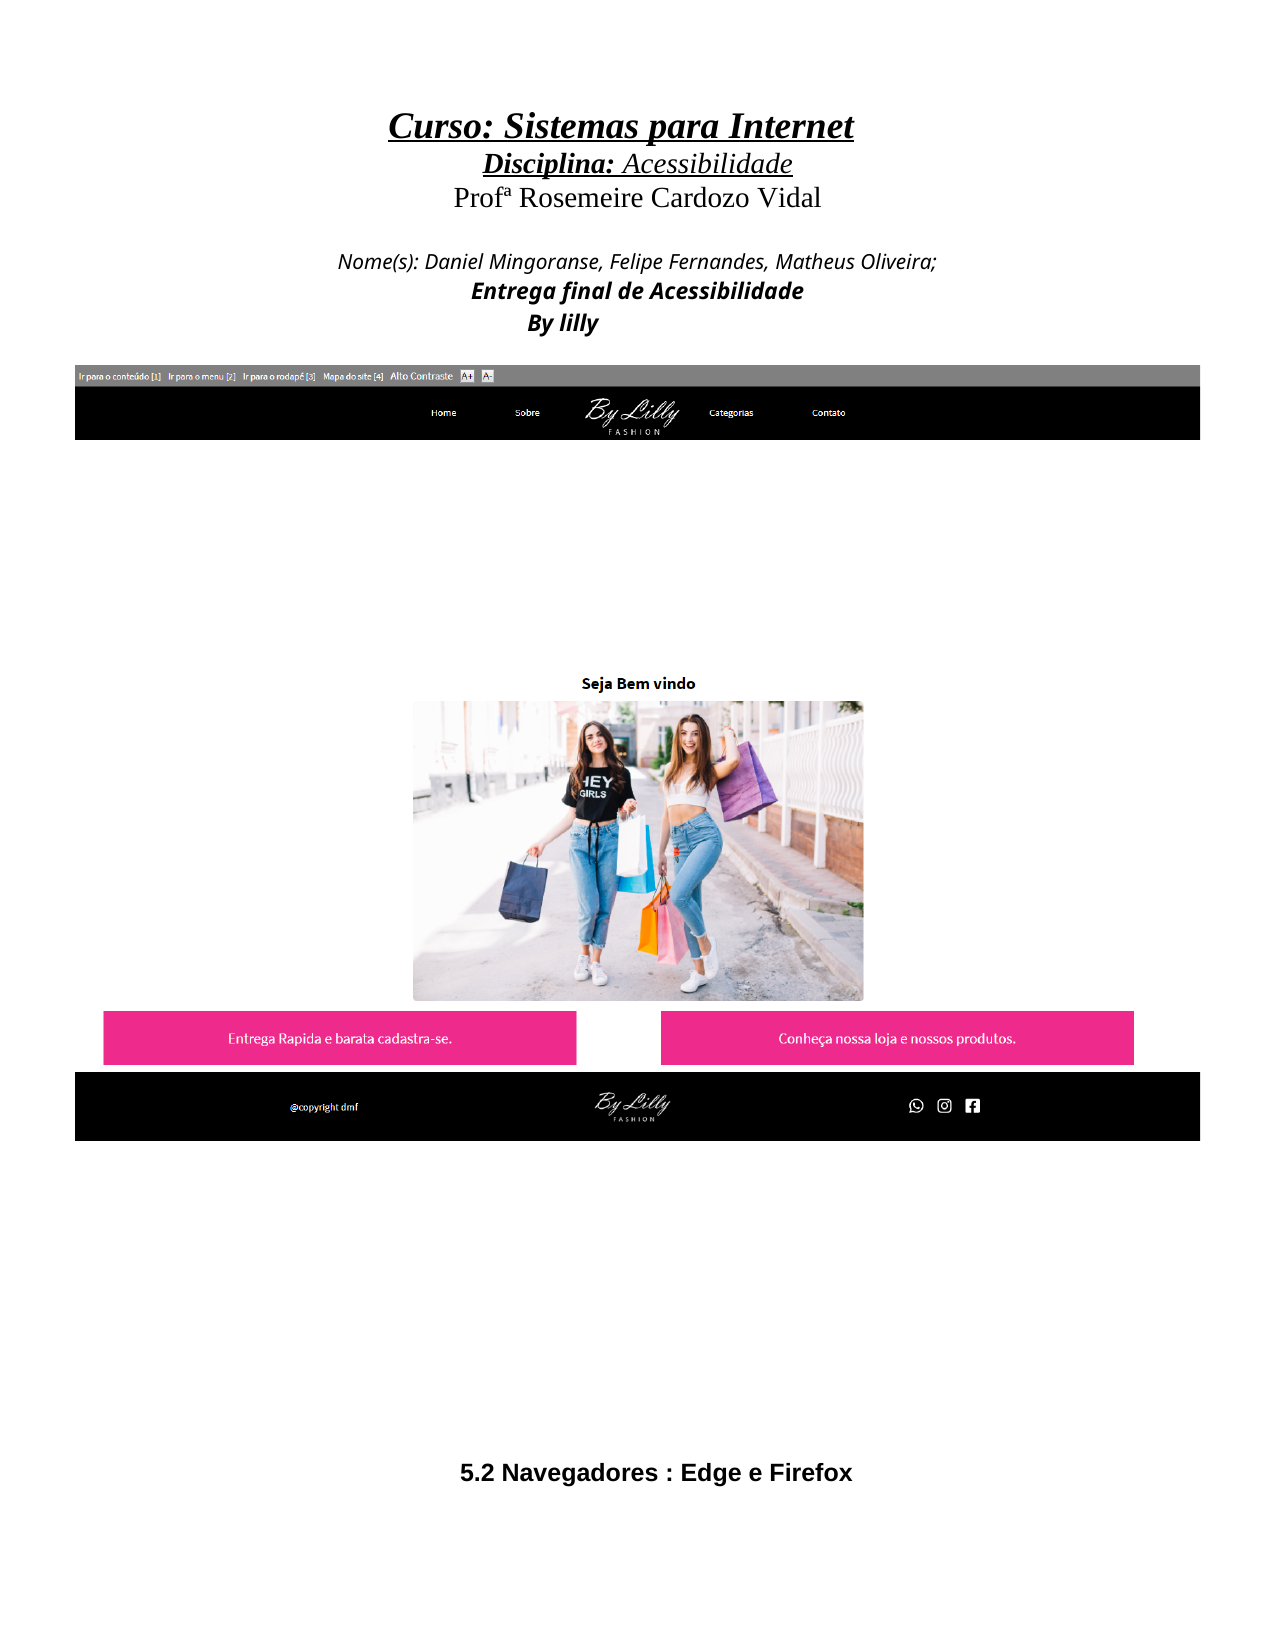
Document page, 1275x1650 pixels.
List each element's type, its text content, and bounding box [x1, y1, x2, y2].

subtitle 5.2 Navegadores : Edge e Firefox [112, 1458, 1200, 1487]
picture [75, 365, 1200, 1141]
